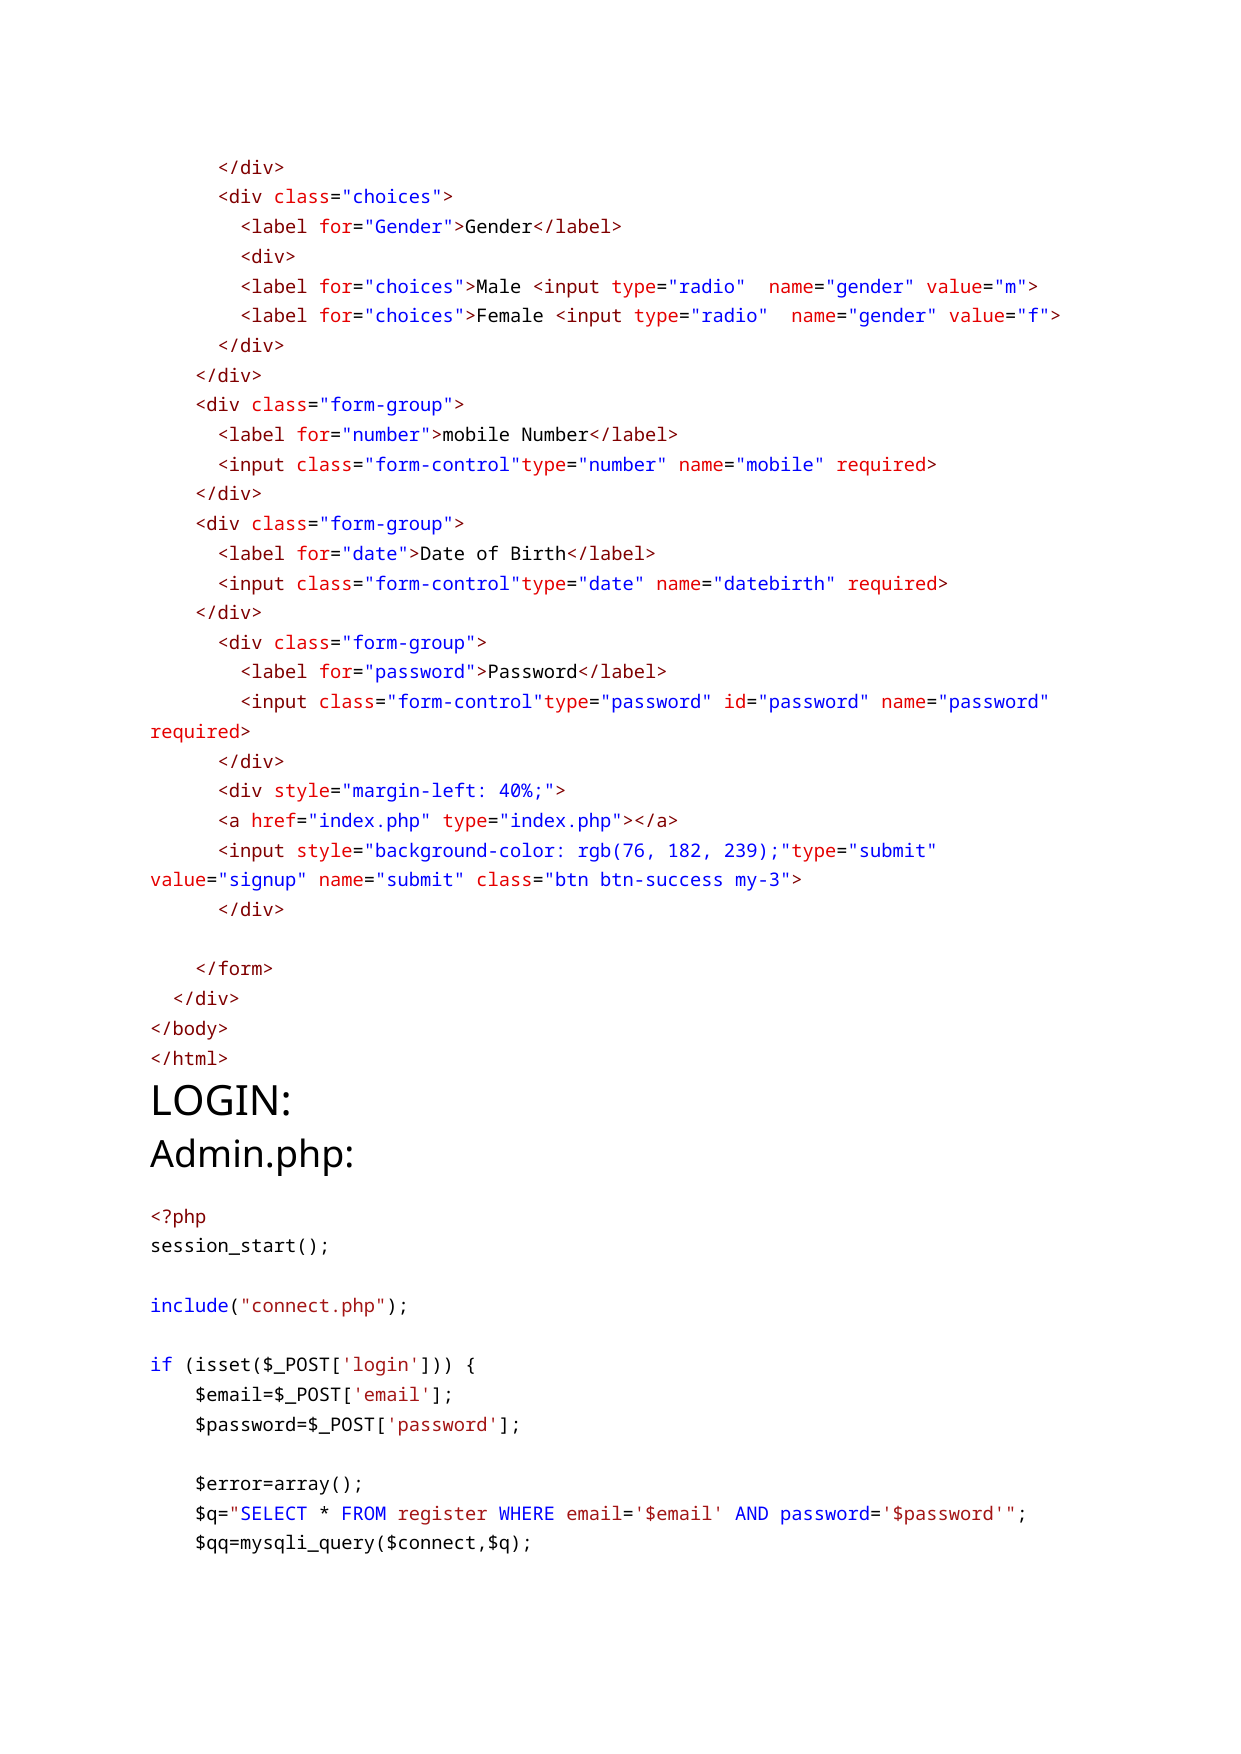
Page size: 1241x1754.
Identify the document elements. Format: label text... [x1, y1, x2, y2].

text <label for="date">Date of Birth</label> [150, 536, 1090, 566]
text <?php [150, 1199, 1090, 1228]
text $q="SELECT * FROM register WHERE email='$email' AND password='$password'"; [150, 1496, 1090, 1525]
text <input class="form-control"type="password" id="password" name="password" required> [150, 684, 1090, 744]
text <input style="background-color: rgb(76, 182, 239);"type="submit" value="signup" name="submit" class="btn btn-success my-3"> [150, 833, 1090, 892]
text <label for="password">Password</label> [150, 655, 1090, 684]
text LOGIN: [150, 1070, 1090, 1127]
text <a href="index.php" type="index.php"></a> [150, 803, 1090, 833]
text <label for="number">mobile Number</label> [150, 417, 1090, 447]
text <div class="form-group"> [150, 625, 1090, 655]
text include("connect.php"); [150, 1288, 1090, 1318]
text </div> [150, 477, 1090, 506]
text <div class="choices"> [150, 180, 1090, 209]
text </html> [150, 1041, 1090, 1070]
text $email=$_POST['email']; [150, 1377, 1090, 1407]
text <input class="form-control"type="number" name="mobile" required> [150, 447, 1090, 477]
text <label for="choices">Female <input type="radio" name="gender" value="f"> [150, 298, 1090, 328]
text </div> [150, 981, 1090, 1011]
text </div> [150, 150, 1090, 180]
text </div> [150, 328, 1090, 358]
text Admin.php: [150, 1127, 1090, 1178]
text </div> [150, 358, 1090, 387]
text $qq=mysqli_query($connect,$q); [150, 1525, 1090, 1555]
text $password=$_POST['password']; [150, 1407, 1090, 1436]
text </body> [150, 1011, 1090, 1041]
text </div> [150, 744, 1090, 773]
text <label for="Gender">Gender</label> [150, 209, 1090, 239]
text <div> [150, 239, 1090, 269]
text </div> [150, 595, 1090, 625]
text <div style="margin-left: 40%;"> [150, 773, 1090, 803]
text <label for="choices">Male <input type="radio" name="gender" value="m"> [150, 269, 1090, 298]
text <div class="form-group"> [150, 387, 1090, 417]
text session_start(); [150, 1228, 1090, 1258]
text $error=array(); [150, 1466, 1090, 1496]
text </div> [150, 892, 1090, 922]
text </form> [150, 952, 1090, 981]
text <div class="form-group"> [150, 506, 1090, 536]
text <input class="form-control"type="date" name="datebirth" required> [150, 566, 1090, 595]
text if (isset($_POST['login'])) { [150, 1347, 1090, 1377]
